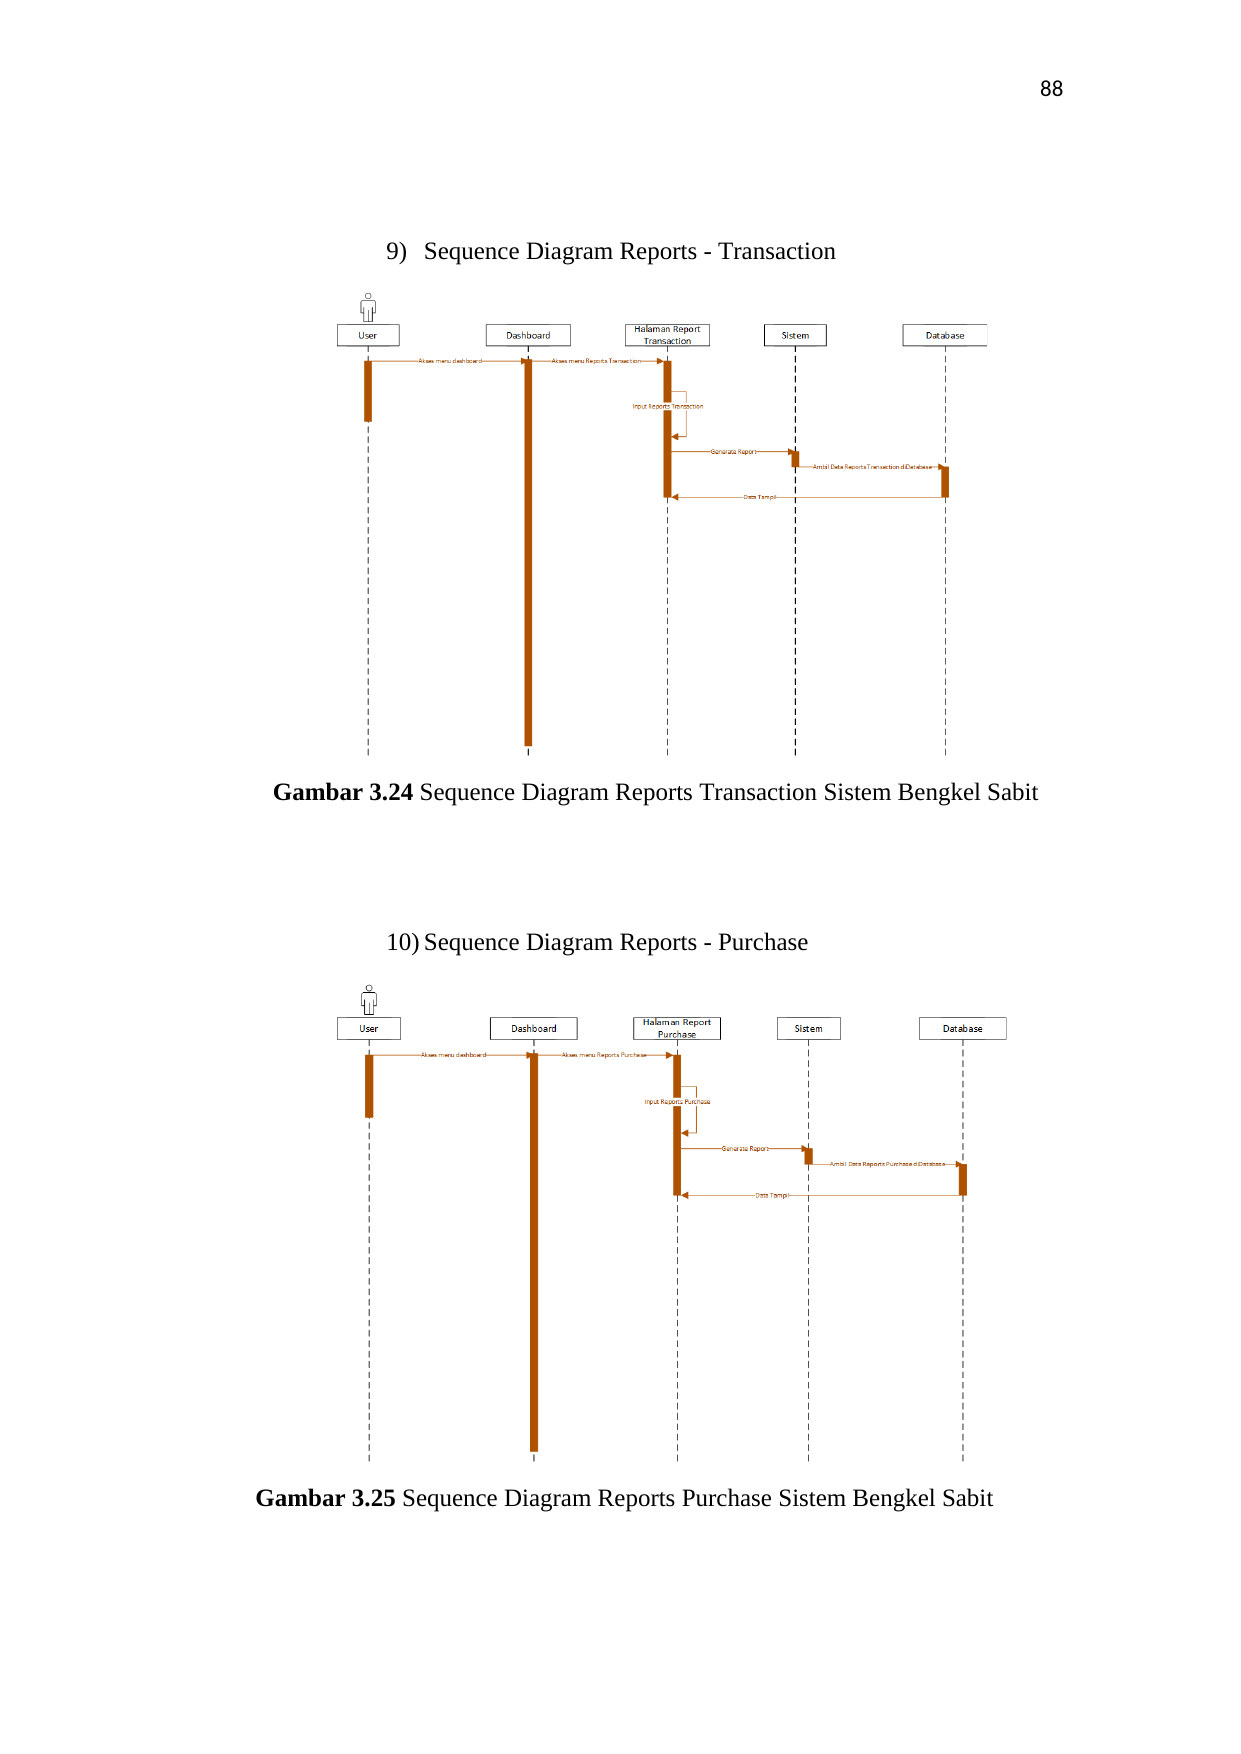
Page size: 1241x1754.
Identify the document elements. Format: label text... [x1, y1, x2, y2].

picture [336, 293, 988, 757]
list Sequence Diagram Reports - Purchase [386, 927, 1063, 956]
picture [336, 984, 1007, 1463]
list Sequence Diagram Reports - Transaction [386, 236, 1063, 265]
